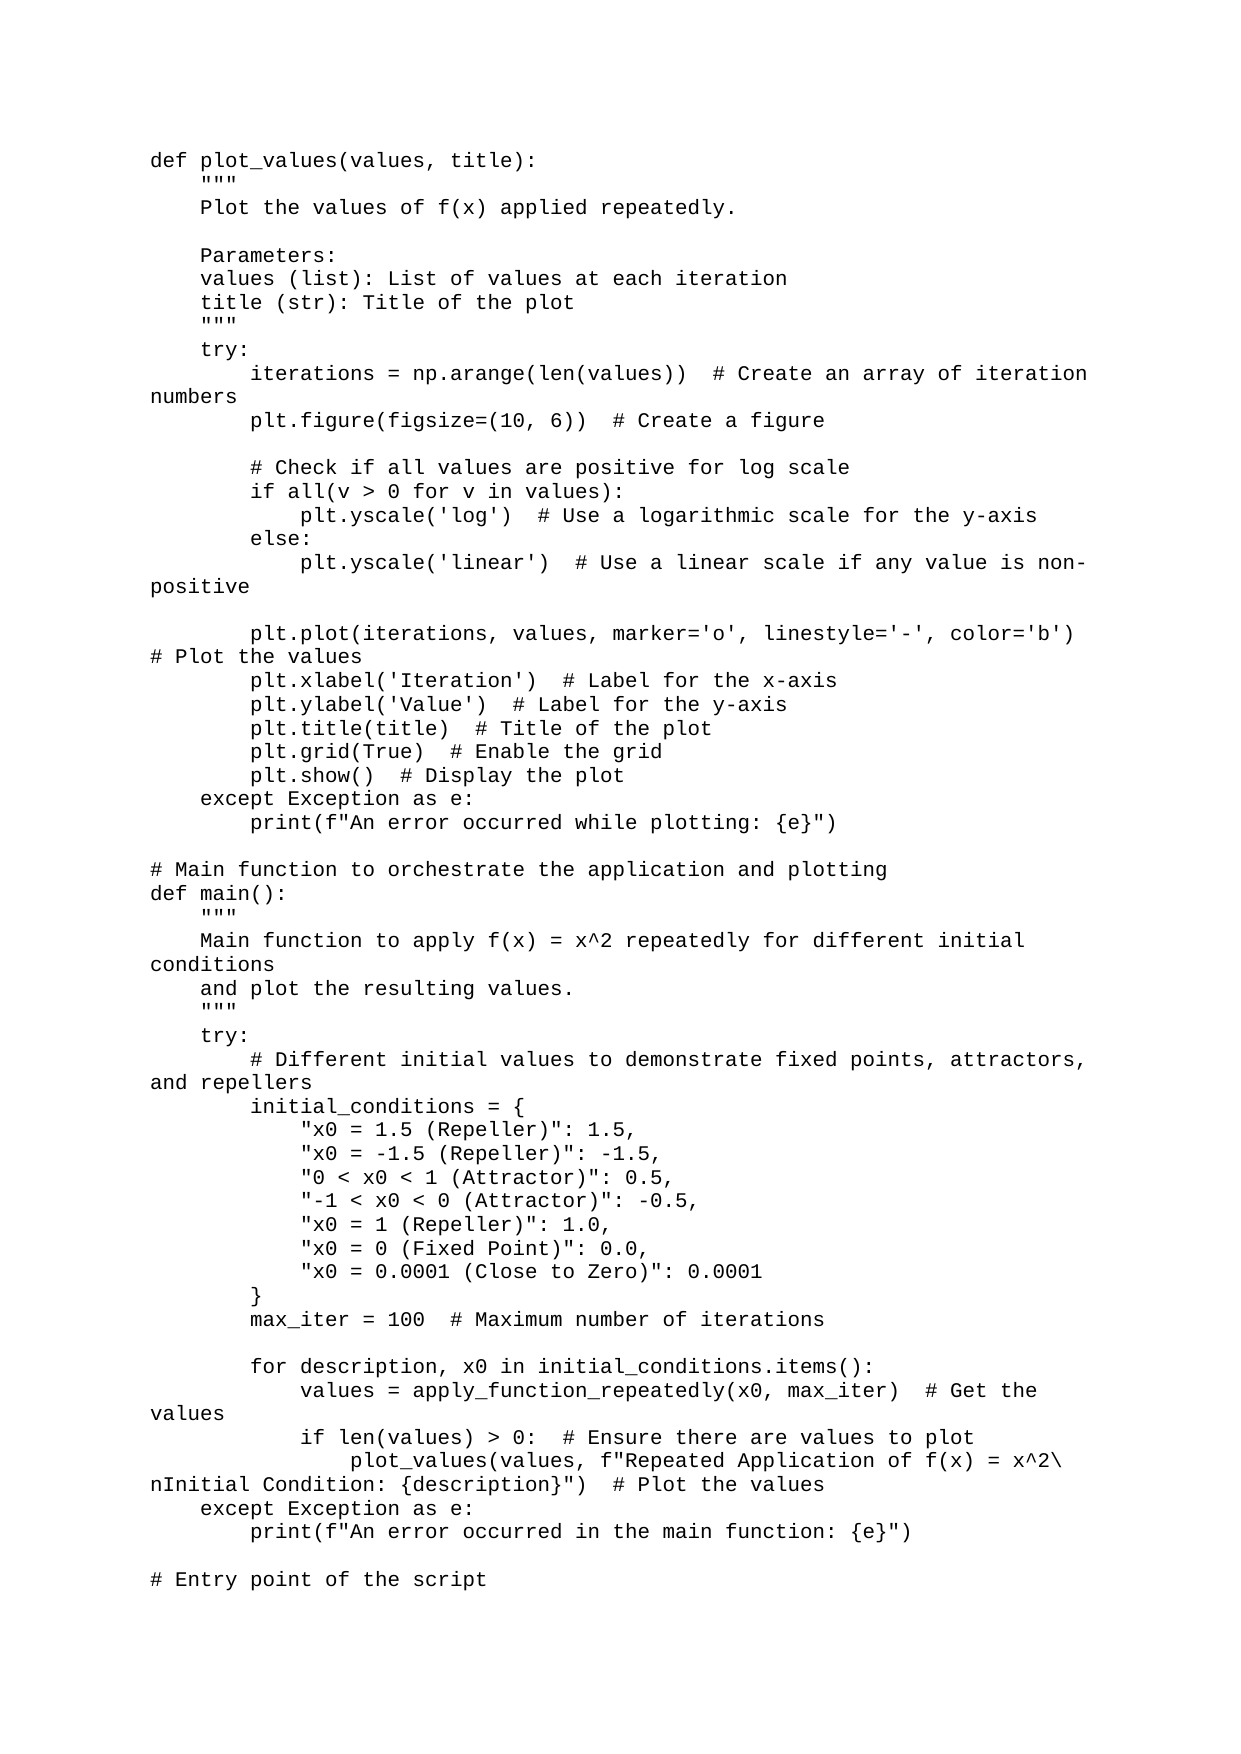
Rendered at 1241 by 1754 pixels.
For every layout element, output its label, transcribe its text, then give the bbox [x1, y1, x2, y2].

text plt.plot(iterations, values, marker='o', linestyle='-', color='b') # Plot the values [150, 623, 1090, 670]
text plt.title(title) # Title of the plot [150, 717, 1090, 741]
text title (str): Title of the plot [150, 292, 1090, 316]
text try: [150, 339, 1090, 363]
text plot_values(values, f"Repeated Application of f(x) = x^2\nInitial Condition: {description}") # Plot the values [150, 1451, 1090, 1498]
text "x0 = 0.0001 (Close to Zero)": 0.0001 [150, 1261, 1090, 1285]
text plt.show() # Display the plot [150, 765, 1090, 788]
text iterations = np.arange(len(values)) # Create an array of iteration numbers [150, 363, 1090, 410]
text # Main function to orchestrate the application and plotting [150, 859, 1090, 883]
text print(f"An error occurred in the main function: {e}") [150, 1521, 1090, 1545]
text print(f"An error occurred while plotting: {e}") [150, 812, 1090, 836]
text try: [150, 1025, 1090, 1048]
text """ [150, 907, 1090, 930]
text """ [150, 316, 1090, 339]
text Parameters: [150, 244, 1090, 268]
text plt.yscale('log') # Use a logarithmic scale for the y-axis [150, 505, 1090, 528]
text if all(v > 0 for v in values): [150, 481, 1090, 505]
text "0 < x0 < 1 (Attractor)": 0.5, [150, 1167, 1090, 1190]
text and plot the resulting values. [150, 978, 1090, 1001]
text else: [150, 528, 1090, 552]
text "x0 = 0 (Fixed Point)": 0.0, [150, 1238, 1090, 1261]
text "x0 = 1 (Repeller)": 1.0, [150, 1214, 1090, 1238]
text Plot the values of f(x) applied repeatedly. [150, 197, 1090, 221]
text def main(): [150, 883, 1090, 907]
text plt.grid(True) # Enable the grid [150, 741, 1090, 765]
text except Exception as e: [150, 1498, 1090, 1521]
text plt.figure(figsize=(10, 6)) # Create a figure [150, 410, 1090, 434]
text values (list): List of values at each iteration [150, 268, 1090, 292]
text plt.ylabel('Value') # Label for the y-axis [150, 694, 1090, 717]
text plt.xlabel('Iteration') # Label for the x-axis [150, 670, 1090, 694]
text """ [150, 1001, 1090, 1025]
text } [150, 1285, 1090, 1309]
text max_iter = 100 # Maximum number of iterations [150, 1309, 1090, 1332]
text Main function to apply f(x) = x^2 repeatedly for different initial conditions [150, 930, 1090, 978]
text "-1 < x0 < 0 (Attractor)": -0.5, [150, 1190, 1090, 1214]
text def plot_values(values, title): [150, 150, 1090, 174]
text # Entry point of the script [150, 1569, 1090, 1592]
text plt.yscale('linear') # Use a linear scale if any value is non-positive [150, 552, 1090, 599]
text except Exception as e: [150, 788, 1090, 812]
text # Different initial values to demonstrate fixed points, attractors, and repellers [150, 1048, 1090, 1096]
text values = apply_function_repeatedly(x0, max_iter) # Get the values [150, 1379, 1090, 1427]
text "x0 = -1.5 (Repeller)": -1.5, [150, 1143, 1090, 1167]
text "x0 = 1.5 (Repeller)": 1.5, [150, 1119, 1090, 1143]
text """ [150, 174, 1090, 197]
text for description, x0 in initial_conditions.items(): [150, 1356, 1090, 1379]
text # Check if all values are positive for log scale [150, 457, 1090, 481]
text initial_conditions = { [150, 1096, 1090, 1119]
text if len(values) > 0: # Ensure there are values to plot [150, 1427, 1090, 1451]
